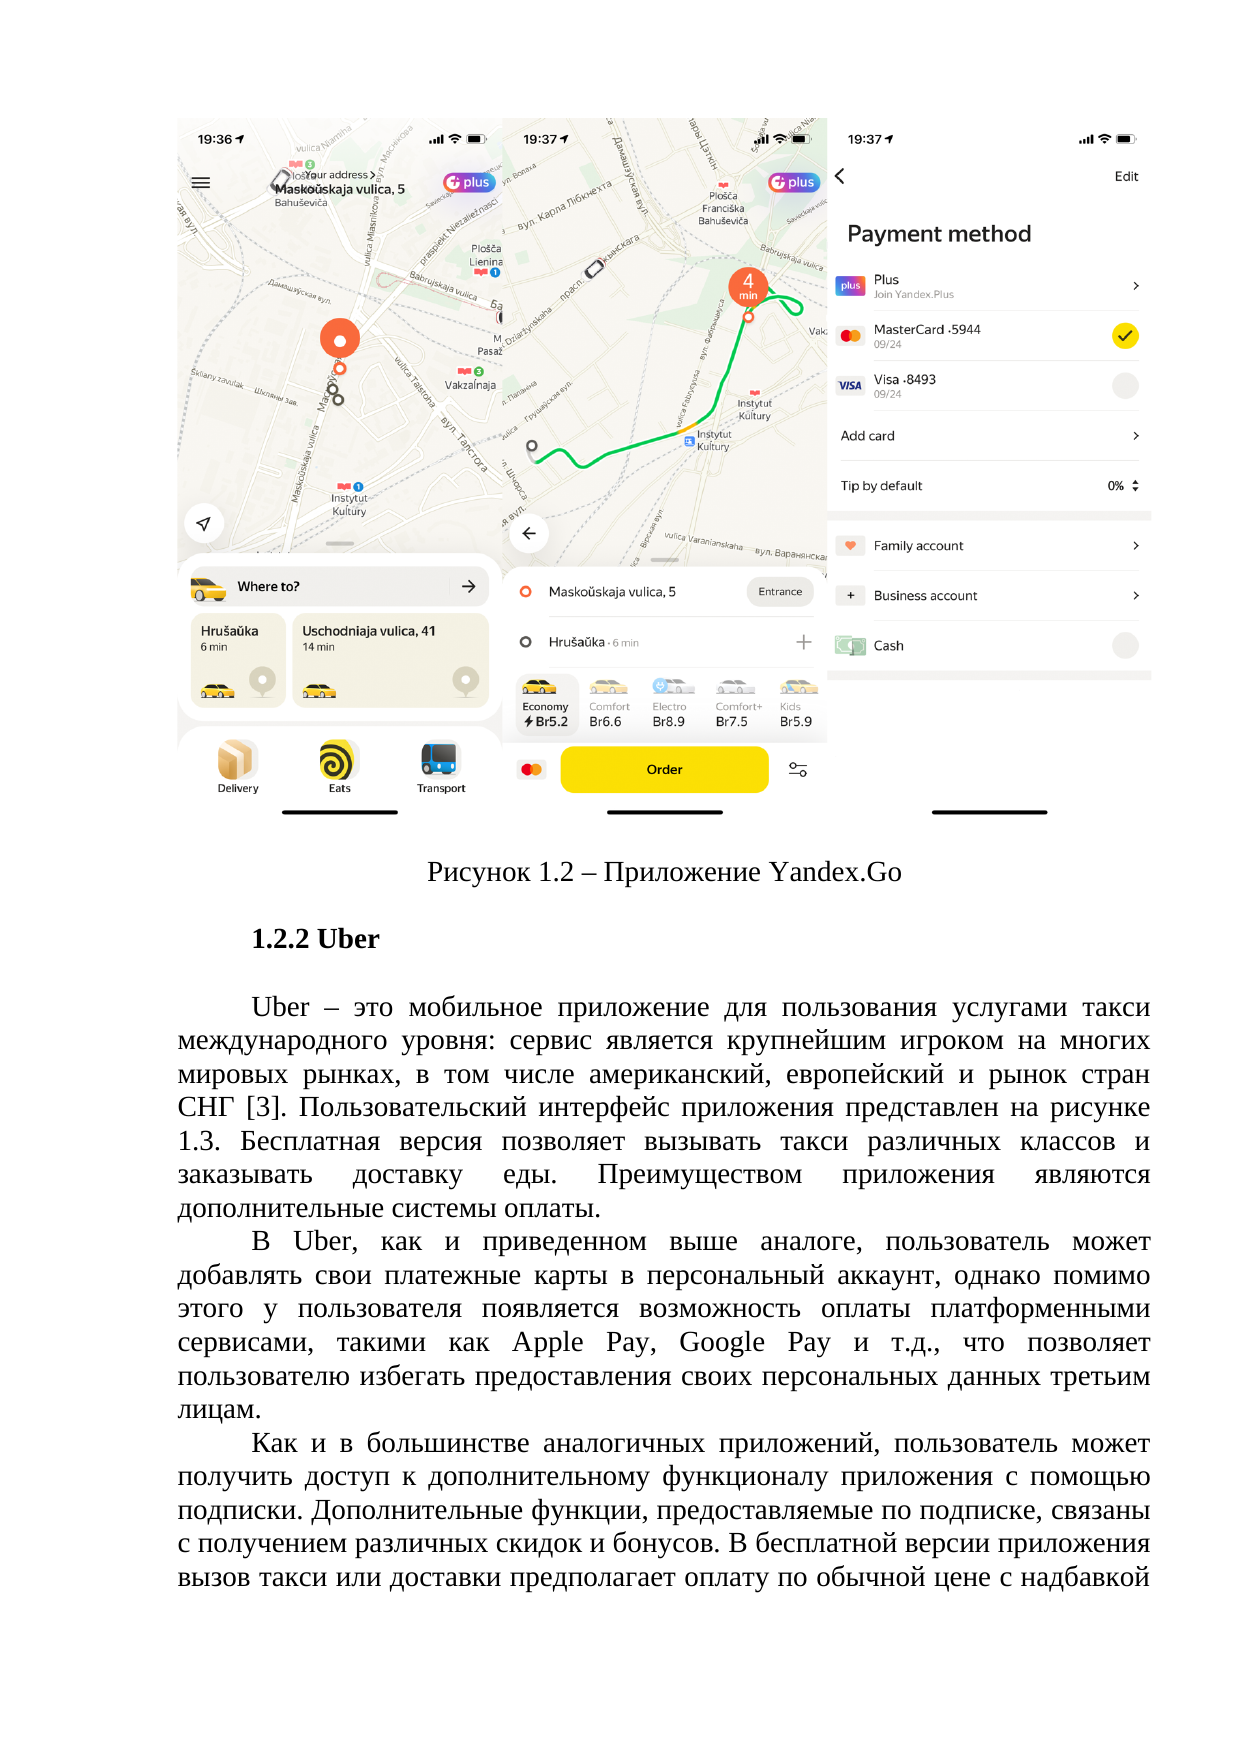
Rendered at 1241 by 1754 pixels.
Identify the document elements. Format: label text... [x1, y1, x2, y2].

text Uber – это мобильное приложение для пользования услугами такси международного уровня: сервис является крупнейшим игроком на многих мировых рынках, в том числе американский, европейский и рынок стран СНГ [3]. Пользовательский интерфейс приложения представлен на рисунке 1.3. Бесплатная версия позволяет вызывать такси различных классов и заказывать доставку еды. Преимуществом приложения являются дополнительные системы оплаты. [177, 989, 1152, 1223]
subtitle 1.2.2 Uber [177, 922, 1152, 955]
picture [177, 118, 1152, 821]
text В Uber, как и приведенном выше аналоге, пользователь может добавлять свои платежные карты в персональный аккаунт, однако помимо этого у пользователя появляется возможность оплаты платформенными сервисами, такими как Apple Pay, Google Pay и т.д., что позволяет пользователю избегать предоставления своих персональных данных третьим лицам. [177, 1223, 1152, 1425]
text Рисунок 1.2 – Приложение Yandex.Go [177, 854, 1152, 888]
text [177, 1425, 1152, 1592]
